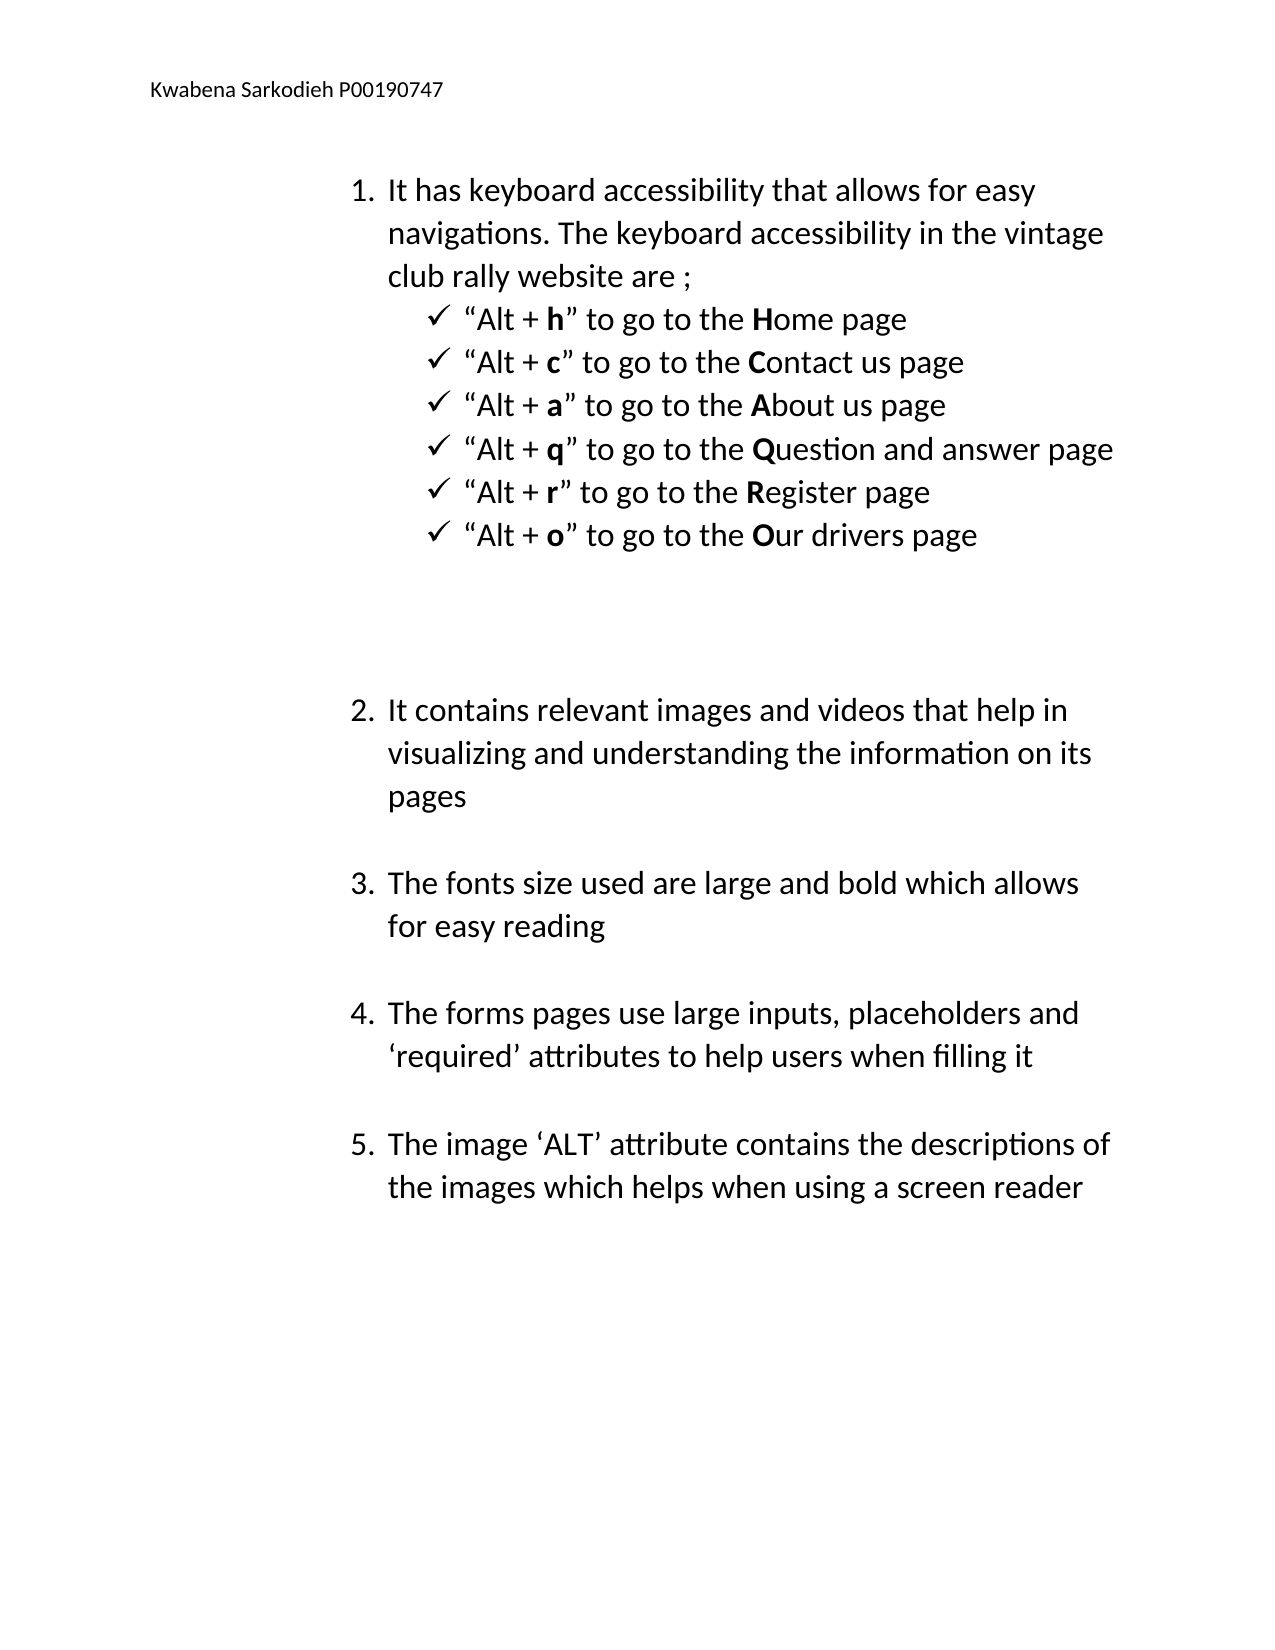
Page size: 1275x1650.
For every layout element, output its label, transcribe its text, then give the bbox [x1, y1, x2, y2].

list “Alt + c” to go to the Contact us page [425, 341, 1125, 382]
list It has keyboard accessibility that allows for easy navigations. The keyboard accessibility in the vintage club rally website are ; [350, 169, 1125, 296]
list The forms pages use large inputs, placeholders and ‘required’ attributes to help users when filling it [350, 992, 1125, 1076]
list “Alt + o” to go to the Our drivers page [425, 514, 1125, 554]
list “Alt + q” to go to the Question and answer page [425, 427, 1125, 468]
list The fonts size used are large and bold which allows for easy reading [350, 862, 1125, 946]
list The image ‘ALT’ attribute contains the descriptions of the images which helps when using a screen reader [350, 1122, 1125, 1206]
list It contains relevant images and videos that help in visualizing and understanding the information on its pages [350, 689, 1125, 816]
list “Alt + r” to go to the Register page [425, 471, 1125, 511]
list “Alt + a” to go to the About us page [425, 384, 1125, 425]
list “Alt + h” to go to the Home page [425, 298, 1125, 339]
